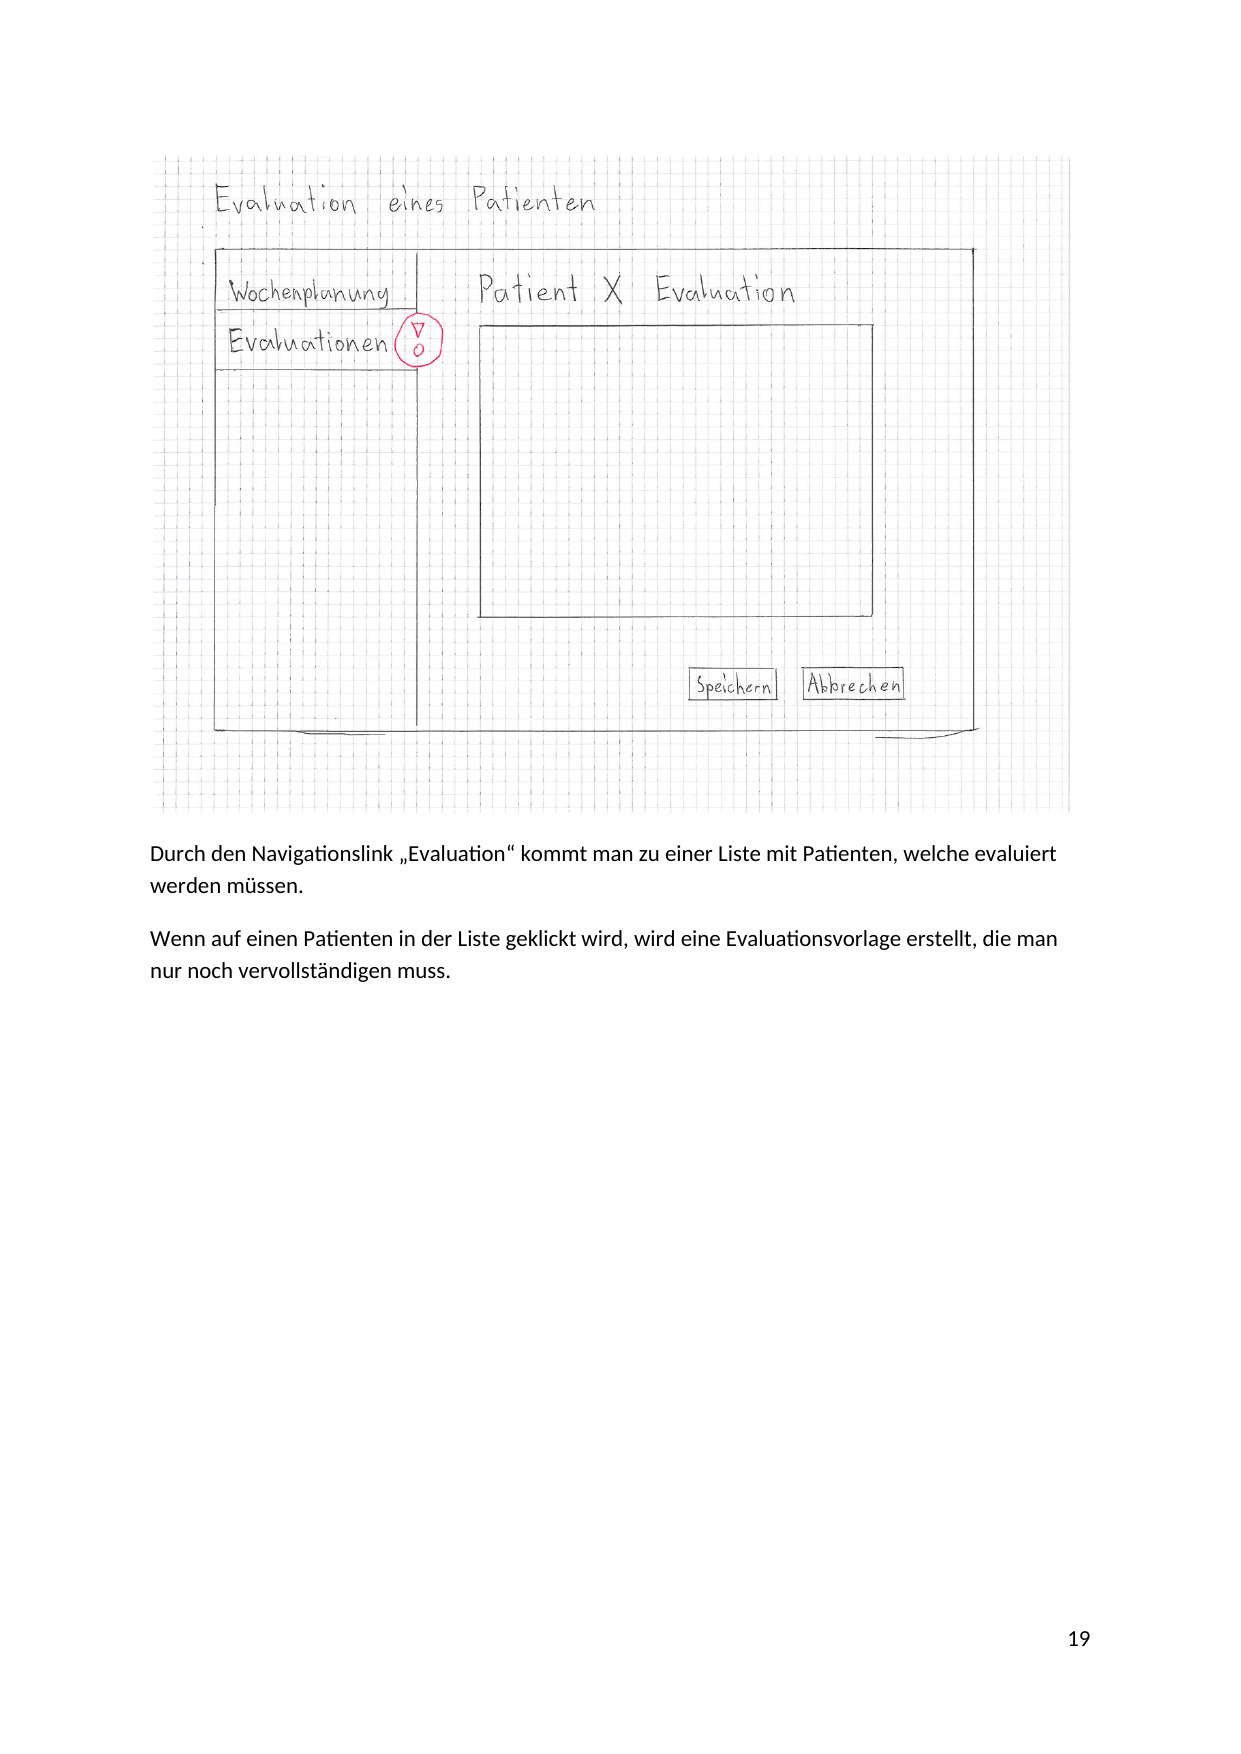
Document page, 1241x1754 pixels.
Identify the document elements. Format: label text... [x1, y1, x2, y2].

text Wenn auf einen Patienten in der Liste geklickt wird, wird eine Evaluationsvorlage erstellt, die man nur noch vervollständigen muss. [150, 924, 1090, 984]
picture [150, 150, 1089, 814]
text Durch den Navigationslink „Evaluation“ kommt man zu einer Liste mit Patienten, welche evaluiert werden müssen. [150, 839, 1090, 899]
